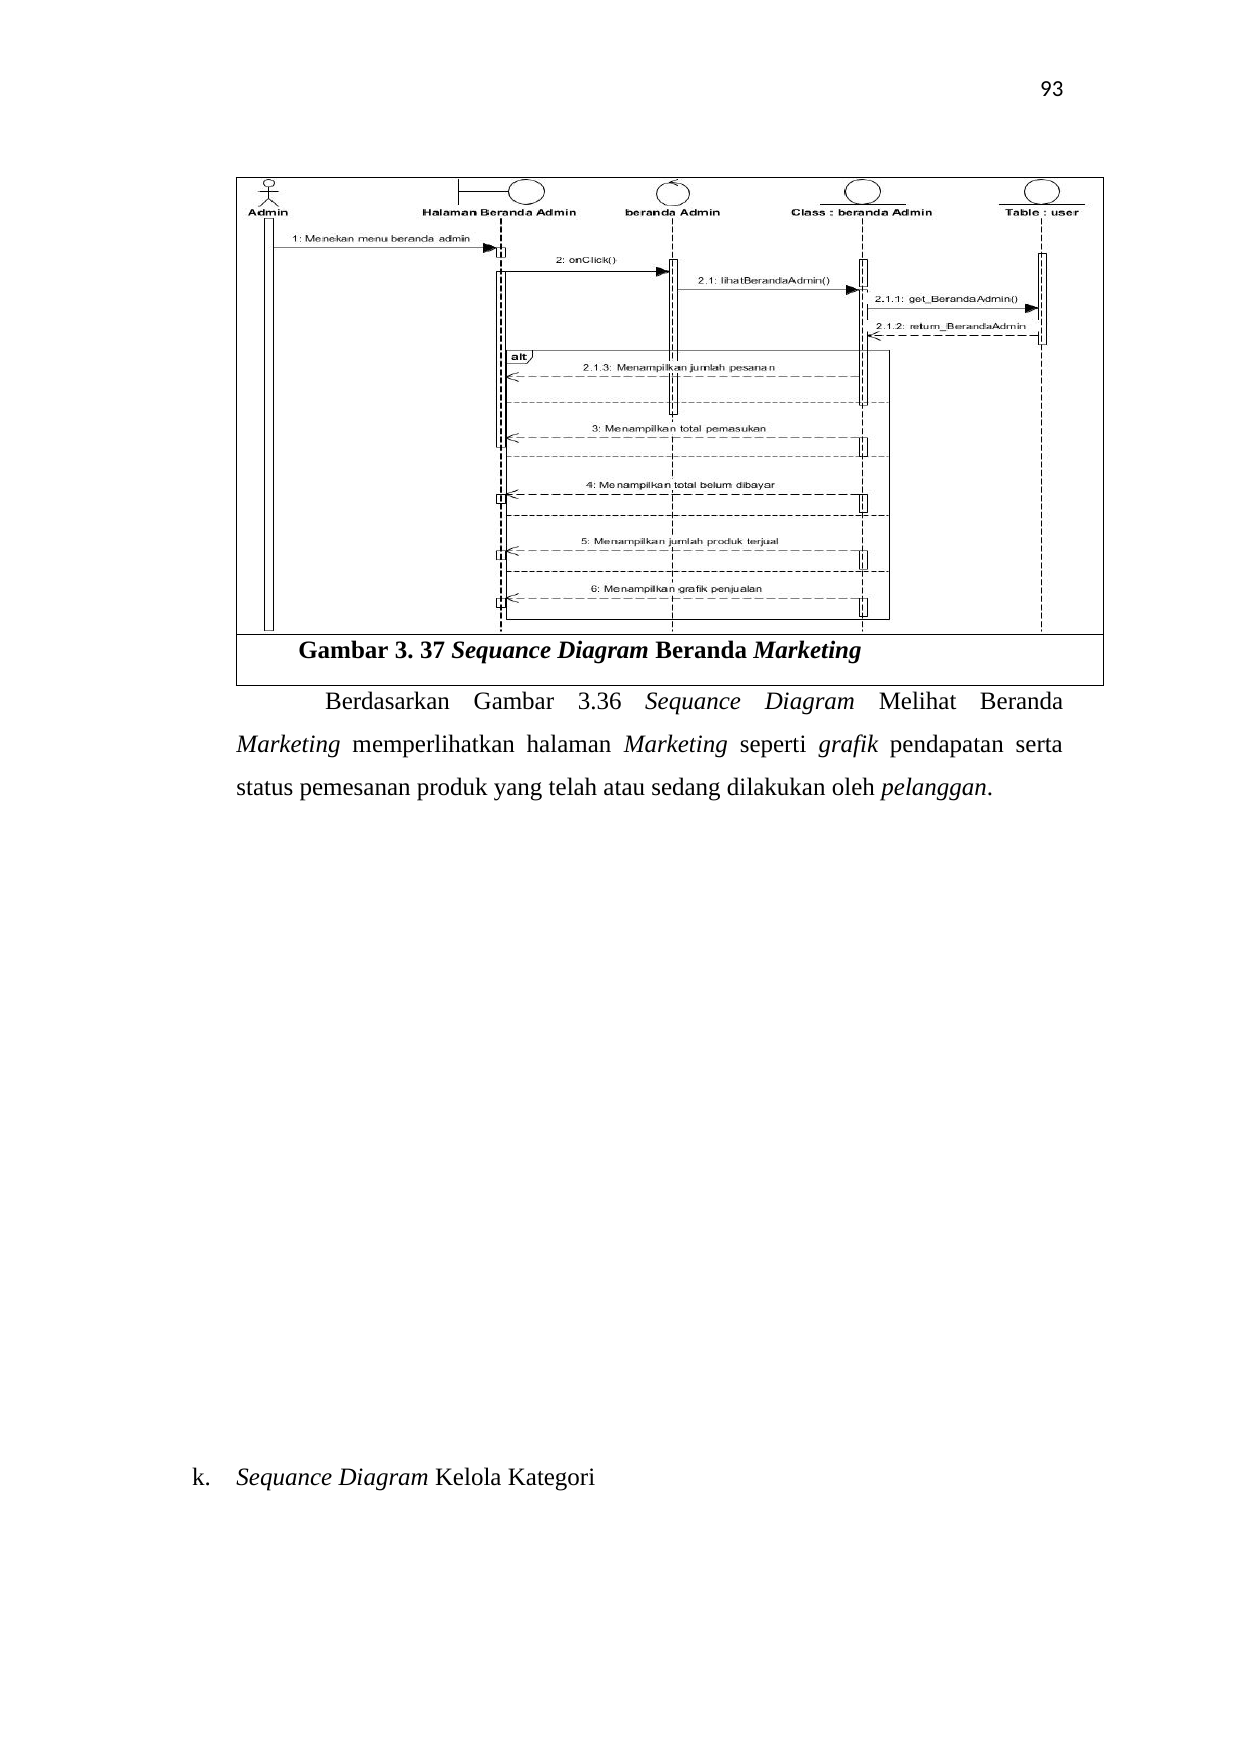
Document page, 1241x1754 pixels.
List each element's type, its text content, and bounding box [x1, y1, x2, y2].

text Berdasarkan Gambar 3.36 Sequance Diagram Melihat Beranda Marketing memperlihatkan halaman Marketing seperti grafik pendapatan serta status pemesanan produk yang telah atau sedang dilakukan oleh pelanggan. [236, 686, 1063, 801]
table_header [237, 178, 1103, 634]
list Sequance Diagram Kelola Kategori [192, 1462, 1063, 1491]
